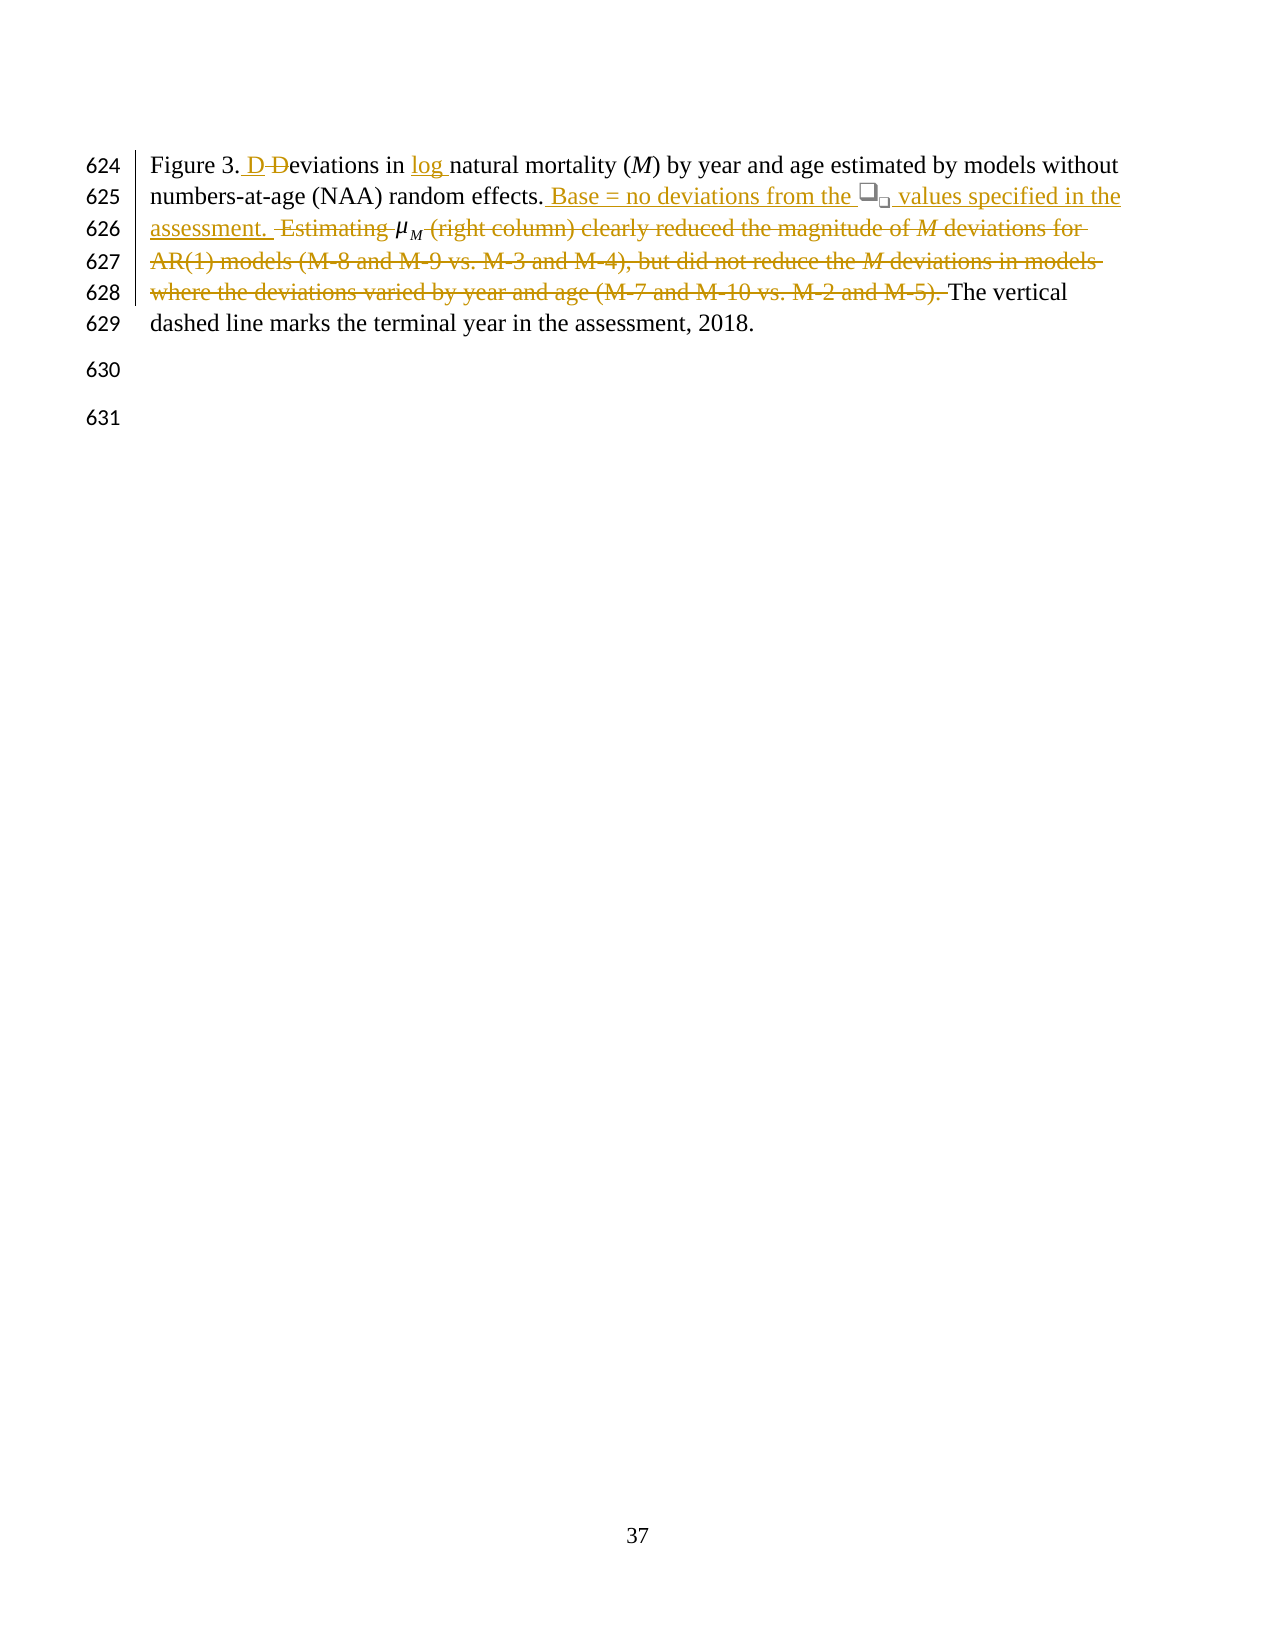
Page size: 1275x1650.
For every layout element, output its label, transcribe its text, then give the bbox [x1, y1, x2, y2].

text Figure 3.eviations in natural mortality (M) by year and age estimated by models without numbers-at-age (NAA) random effects.The vertical dashed line marks the terminal year in the assessment, 2018. [150, 150, 1125, 337]
